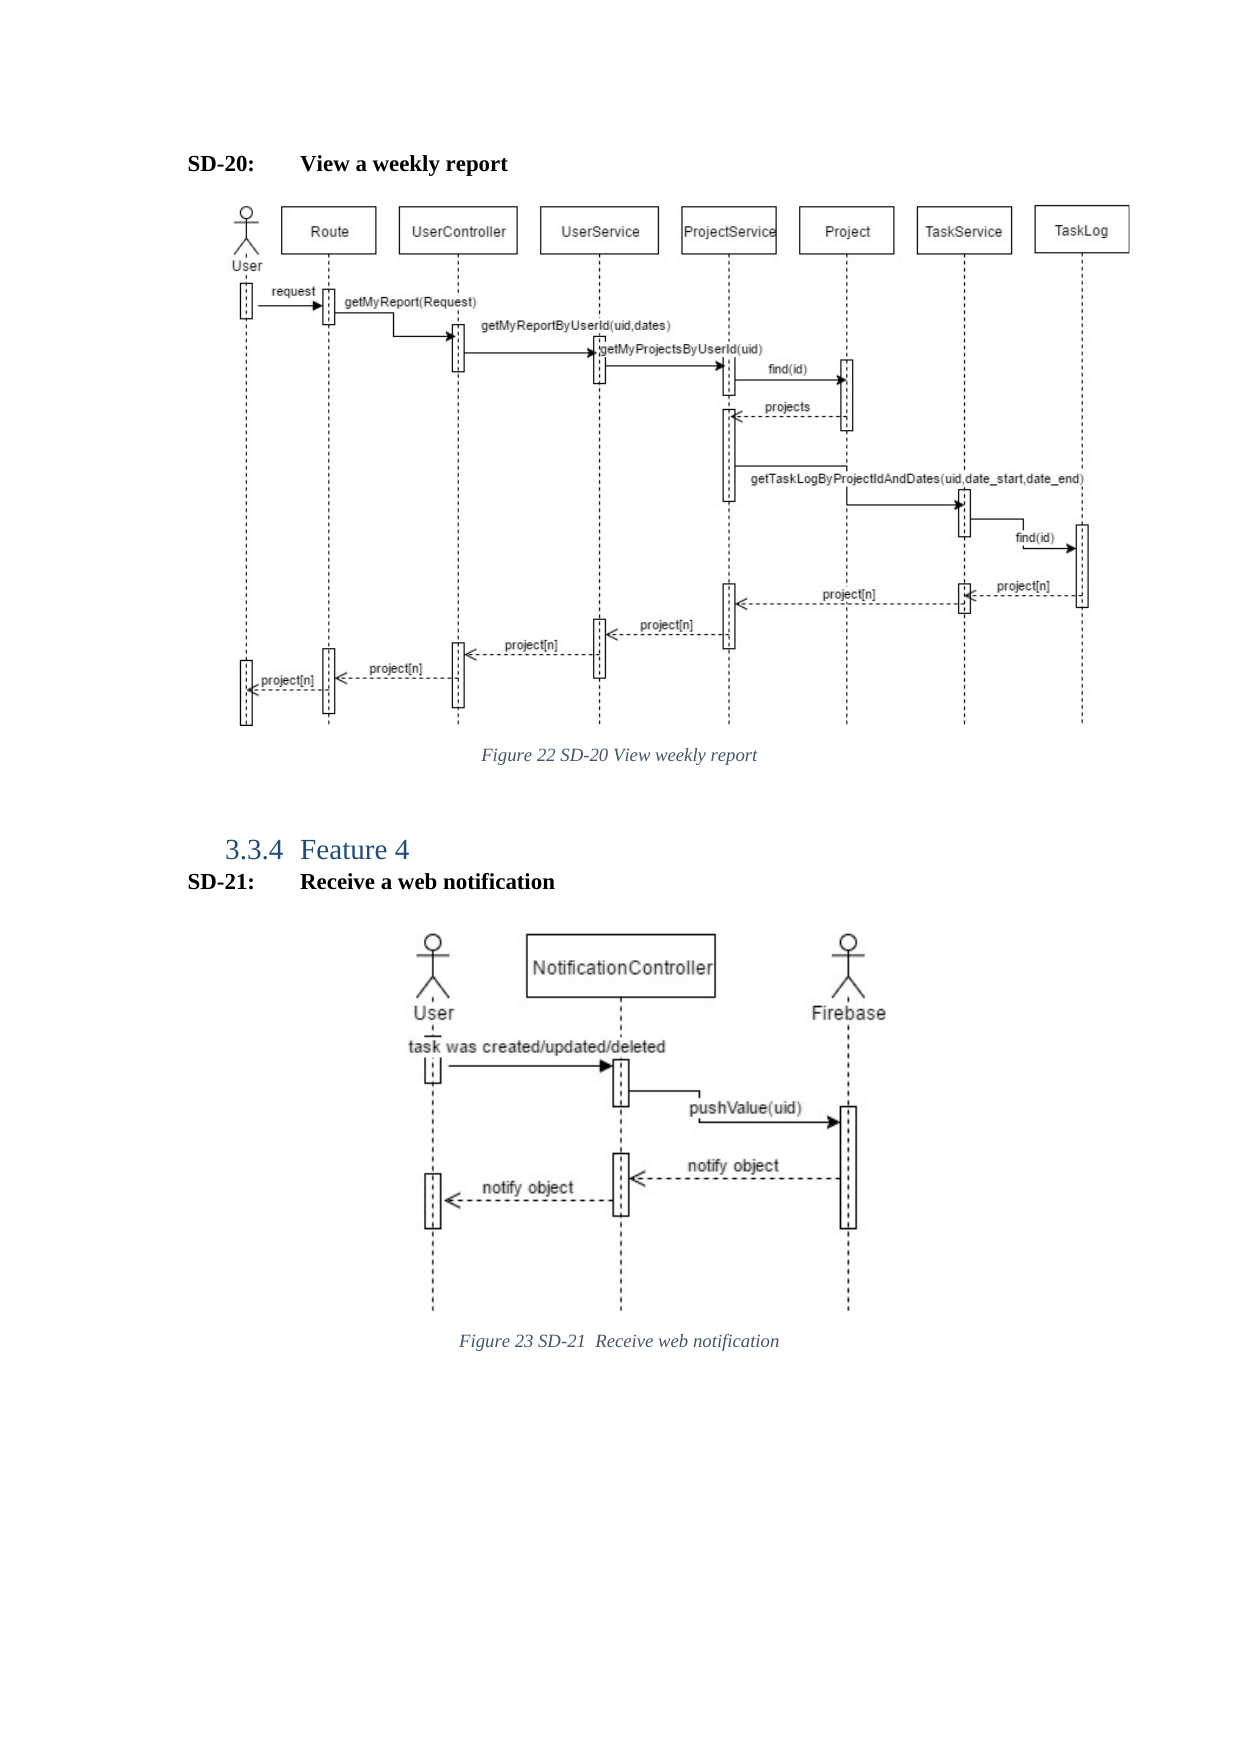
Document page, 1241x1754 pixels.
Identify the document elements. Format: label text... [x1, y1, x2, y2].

picture [354, 913, 887, 1311]
subtitle 3.3.4 Feature 4 [150, 832, 1090, 865]
list Receive a web notification [187, 868, 1090, 894]
list View a weekly report [187, 150, 1090, 176]
picture [187, 195, 1130, 726]
